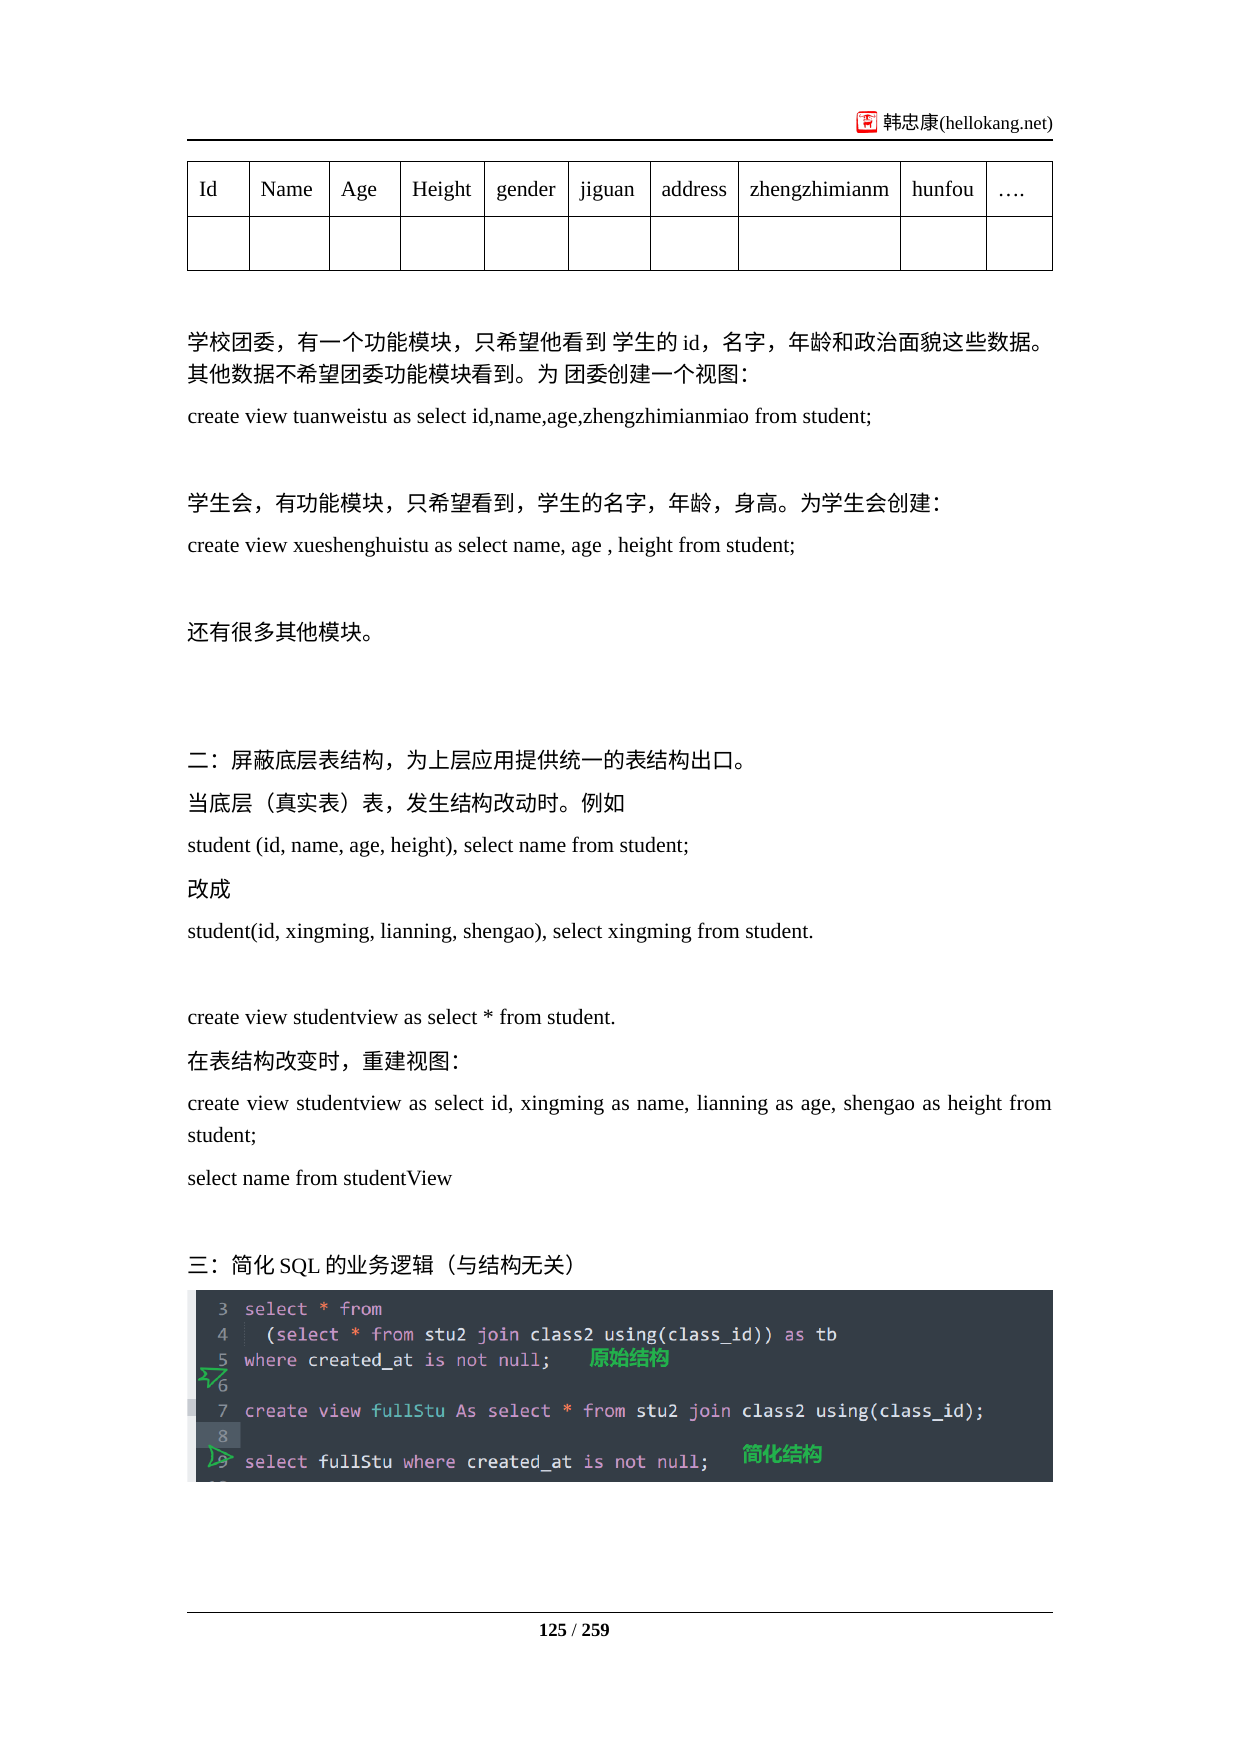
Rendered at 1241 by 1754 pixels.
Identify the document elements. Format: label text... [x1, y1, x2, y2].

text 当底层（真实表）表，发生结构改动时。例如 [187, 786, 1053, 818]
table_cell [987, 217, 1052, 270]
table_cell [188, 217, 249, 270]
text select name from studentView [187, 1162, 1053, 1194]
table_cell [901, 217, 986, 270]
text create view studentview as select id, xingming as name, lianning as age, shengao as height from student; [187, 1086, 1053, 1151]
table_cell [250, 217, 329, 270]
table_header Age [330, 162, 400, 216]
text 改成 [187, 872, 1053, 904]
text student(id, xingming, lianning, shengao), select xingming from student. [187, 915, 1053, 947]
text 二：屏蔽底层表结构，为上层应用提供统一的表结构出口。 [187, 743, 1053, 776]
text 学校团委，有一个功能模块，只希望他看到 学生的id，名字，年龄和政治面貌这些数据。其他数据不希望团委功能模块看到。为 团委创建一个视图： [187, 324, 1053, 389]
text 还有很多其他模块。 [187, 614, 1053, 647]
table_cell [739, 217, 900, 270]
text create view tuanweistu as select id,name,age,zhengzhimianmiao from student; [187, 400, 1053, 432]
table_header Id [188, 162, 249, 216]
text 学生会，有功能模块，只希望看到，学生的名字，年龄，身高。为学生会创建： [187, 486, 1053, 518]
text student (id, name, age, height), select name from student; [187, 829, 1053, 861]
table_header Name [250, 162, 329, 216]
picture [856, 111, 878, 133]
table_cell [485, 217, 568, 270]
table_cell [330, 217, 400, 270]
text create view xueshenghuistu as select name, age , height from student; [187, 528, 1053, 561]
table_header …. [987, 162, 1052, 216]
table_header gender [485, 162, 568, 216]
table_header jiguan [569, 162, 650, 216]
text 在表结构改变时，重建视图： [187, 1043, 1053, 1076]
picture [187, 1290, 1053, 1482]
table_header hunfou [901, 162, 986, 216]
table_cell [651, 217, 738, 270]
table_header address [651, 162, 738, 216]
table_header Height [401, 162, 484, 216]
text 三：简化SQL的业务逻辑（与结构无关） [187, 1248, 1053, 1280]
table_cell [401, 217, 484, 270]
table_cell [569, 217, 650, 270]
table_header zhengzhimianm [739, 162, 900, 216]
text create view studentview as select * from student. [187, 1001, 1053, 1033]
